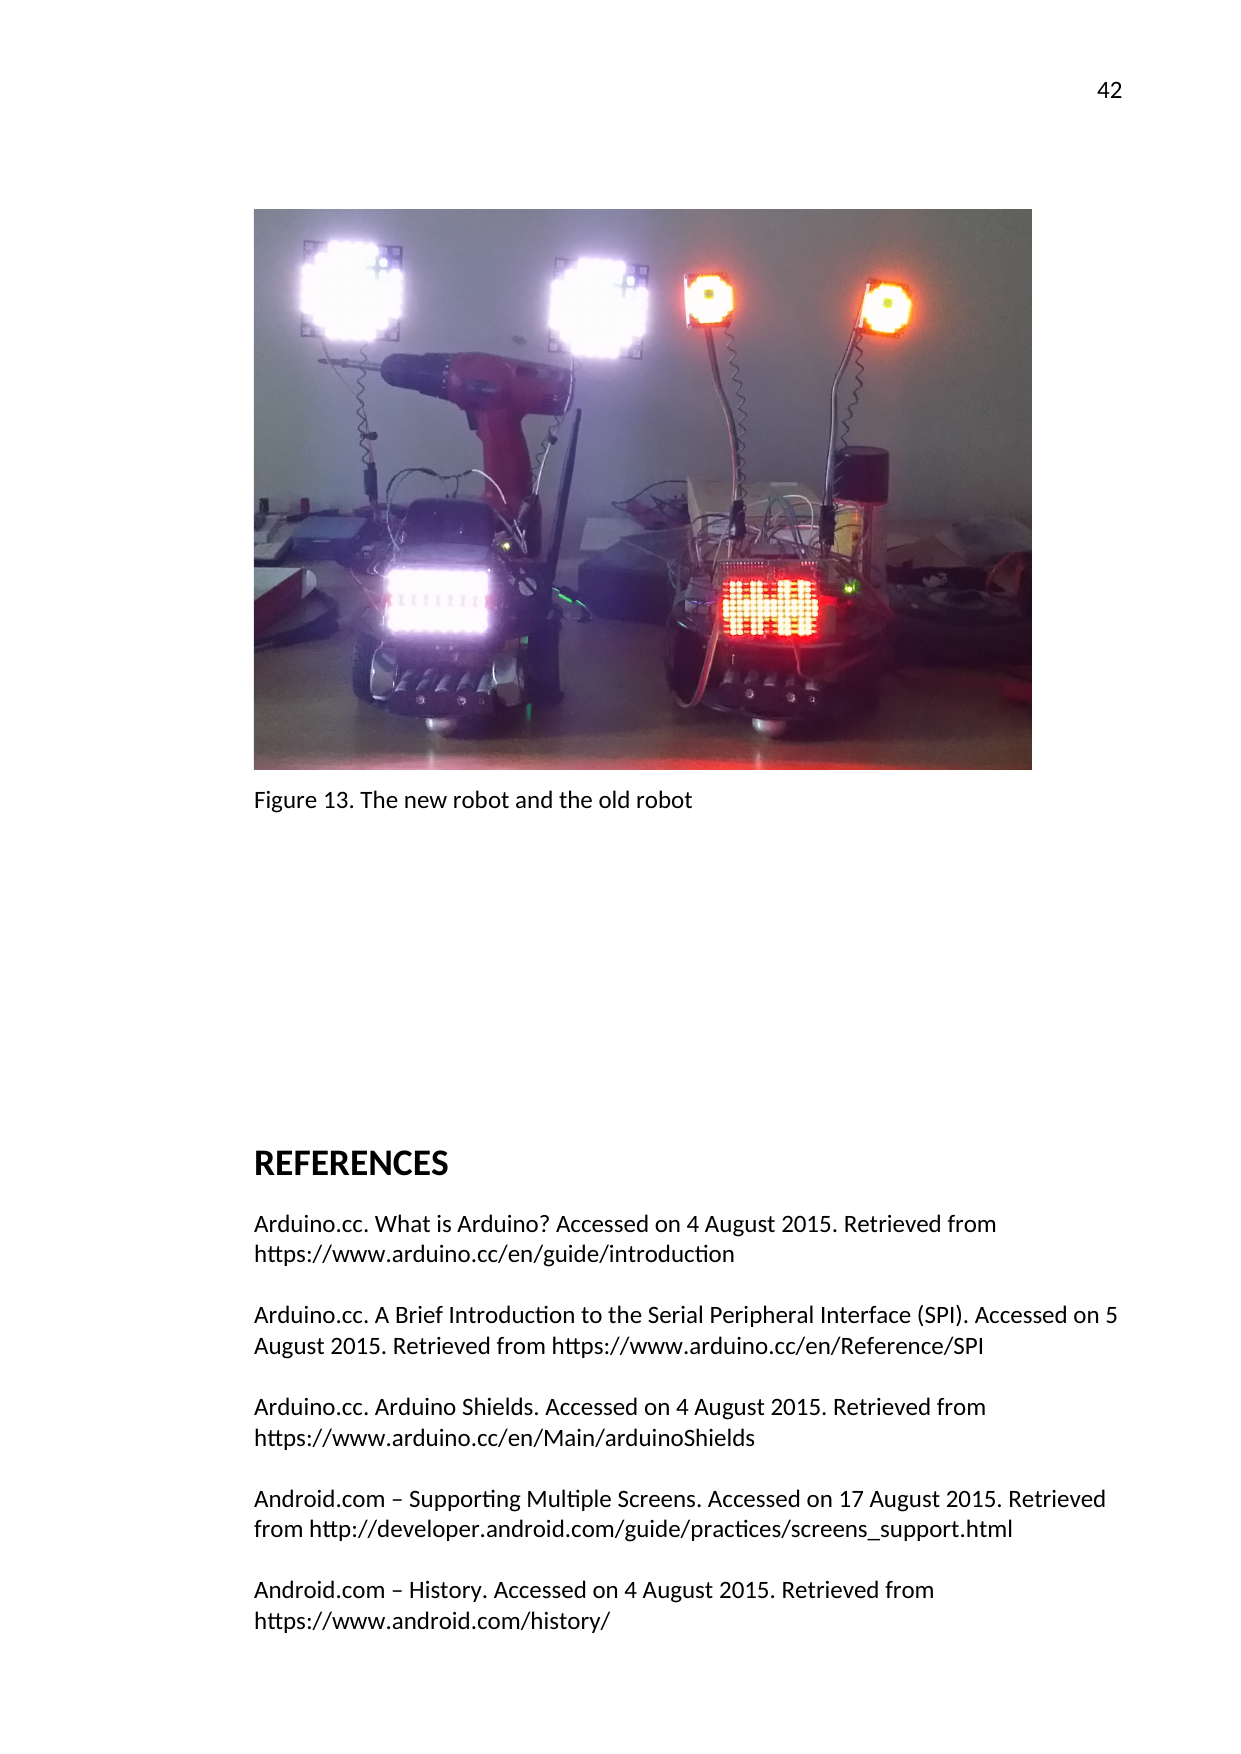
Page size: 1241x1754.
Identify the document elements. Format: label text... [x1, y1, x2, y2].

subtitle References [254, 1139, 1122, 1185]
text Android.com – History. Accessed on 4 August 2015. Retrieved from https://www.android.com/history/ [254, 1574, 1122, 1635]
text Arduino.cc. A Brief Introduction to the Serial Peripheral Interface (SPI). Accessed on 5 August 2015. Retrieved from https://www.arduino.cc/en/Reference/SPI [254, 1300, 1122, 1361]
picture [253, 209, 1032, 770]
text Arduino.cc. Arduino Shields. Accessed on 4 August 2015. Retrieved from [254, 1391, 1122, 1422]
text Arduino.cc. What is Arduino? Accessed on 4 August 2015. Retrieved from https://www.arduino.cc/en/guide/introduction [254, 1208, 1122, 1269]
text https://www.arduino.cc/en/Main/arduinoShields [254, 1422, 1122, 1452]
text Android.com – Supporting Multiple Screens. Accessed on 17 August 2015. Retrieved from http://developer.android.com/guide/practices/screens_support.html [254, 1483, 1122, 1544]
